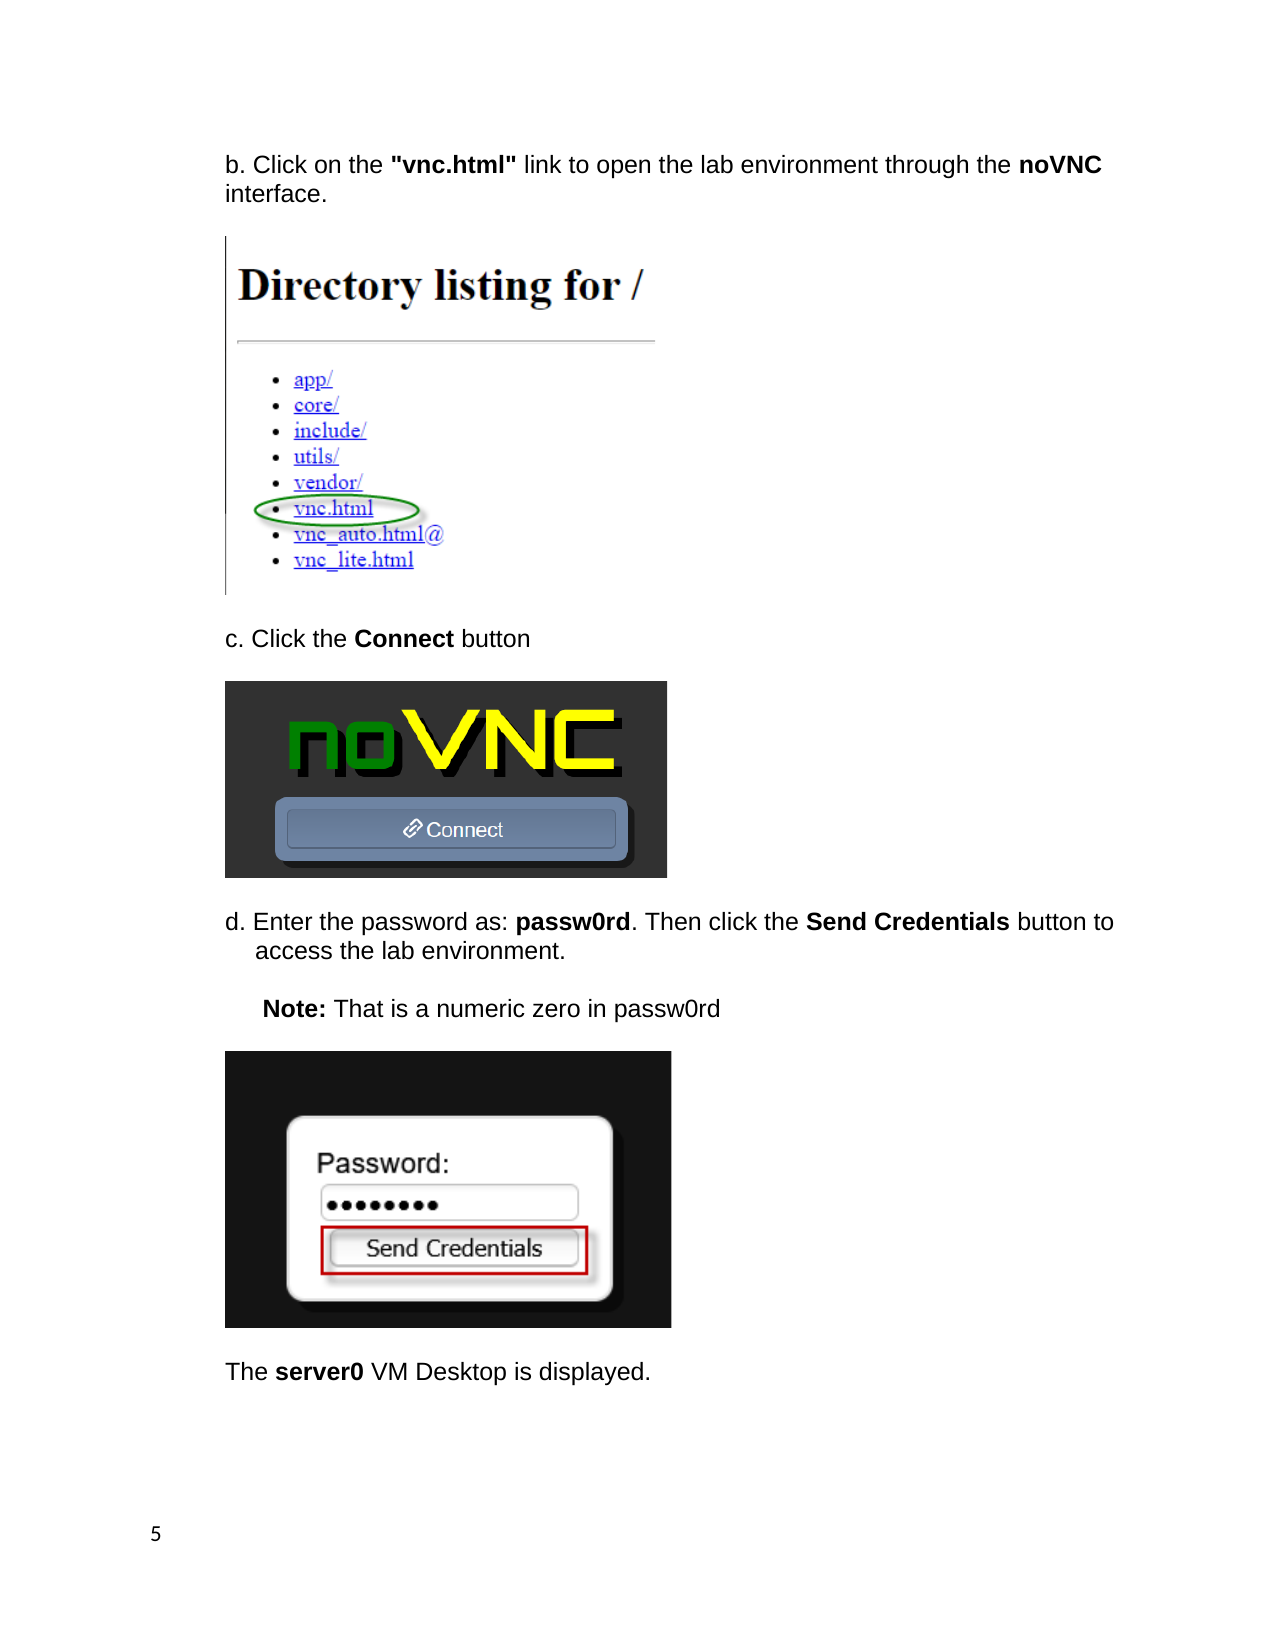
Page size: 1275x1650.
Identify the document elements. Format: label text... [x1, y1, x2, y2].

picture [225, 236, 655, 595]
picture [225, 1051, 672, 1328]
text Note: That is a numeric zero in passw0rd [262, 993, 1125, 1022]
text c. Click the Connect button [225, 624, 1125, 652]
picture [225, 681, 668, 878]
text The server0 VM Desktop is displayed. [225, 1357, 1125, 1386]
text d. Enter the password as: passw0rd. Then click the Send Credentials button to access the lab environment. [225, 907, 1125, 964]
text b. Click on the "vnc.html" link to open the lab environment through the noVNC interface. [225, 150, 1125, 207]
